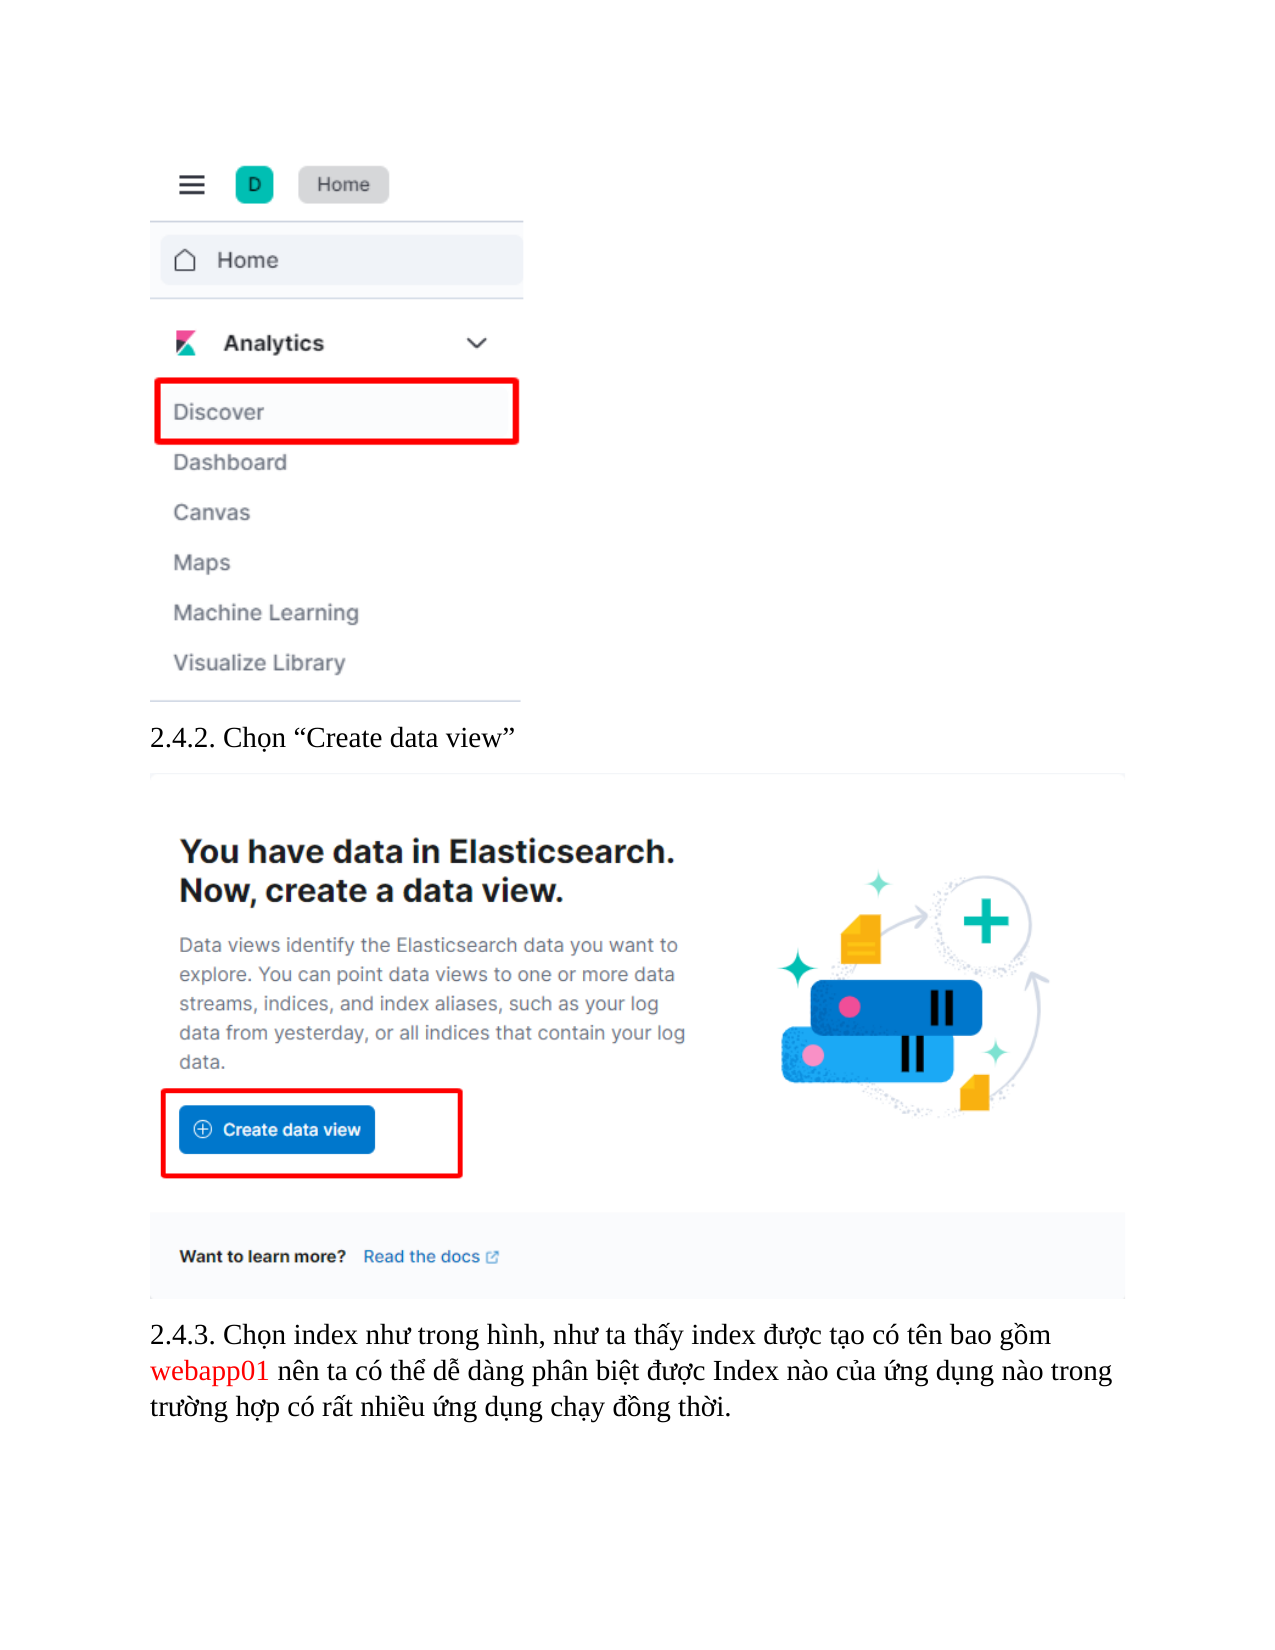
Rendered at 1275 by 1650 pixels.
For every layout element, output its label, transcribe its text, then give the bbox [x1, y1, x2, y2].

text 2.4.3. Chọn index như trong hình, như ta thấy index được tạo có tên bao gồm webapp01 nên ta có thể dễ dàng phân biệt được Index nào của ứng dụng nào trong trường hợp có rất nhiều ứng dụng chạy đồng thời. [150, 1317, 1125, 1423]
picture [150, 150, 524, 702]
text 2.4.2. Chọn “Create data view” [150, 720, 1125, 754]
picture [150, 773, 1125, 1299]
